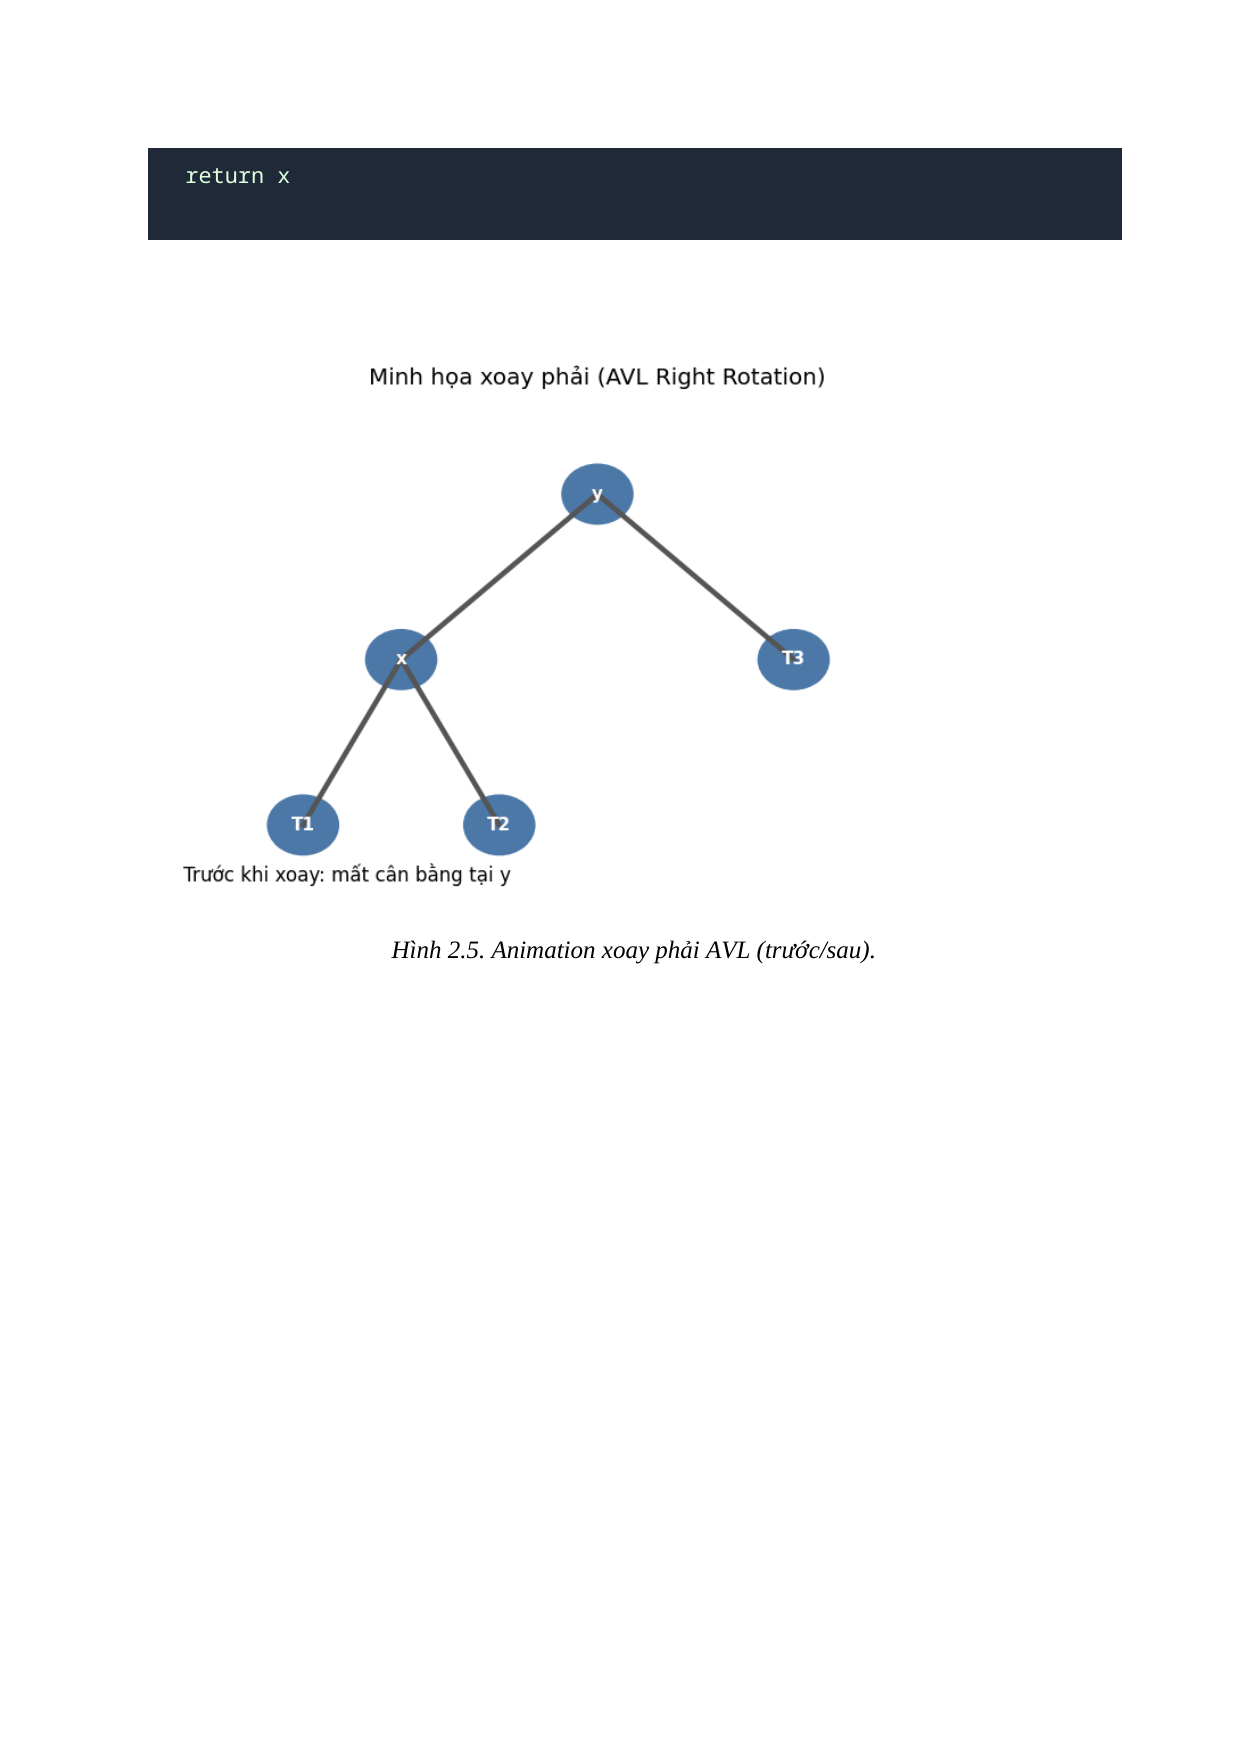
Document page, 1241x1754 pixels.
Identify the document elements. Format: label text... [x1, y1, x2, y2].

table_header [148, 148, 1122, 240]
picture [147, 347, 1048, 910]
text Hình 2.5. Animation xoay phải AVL (trước/sau). [148, 935, 1122, 964]
